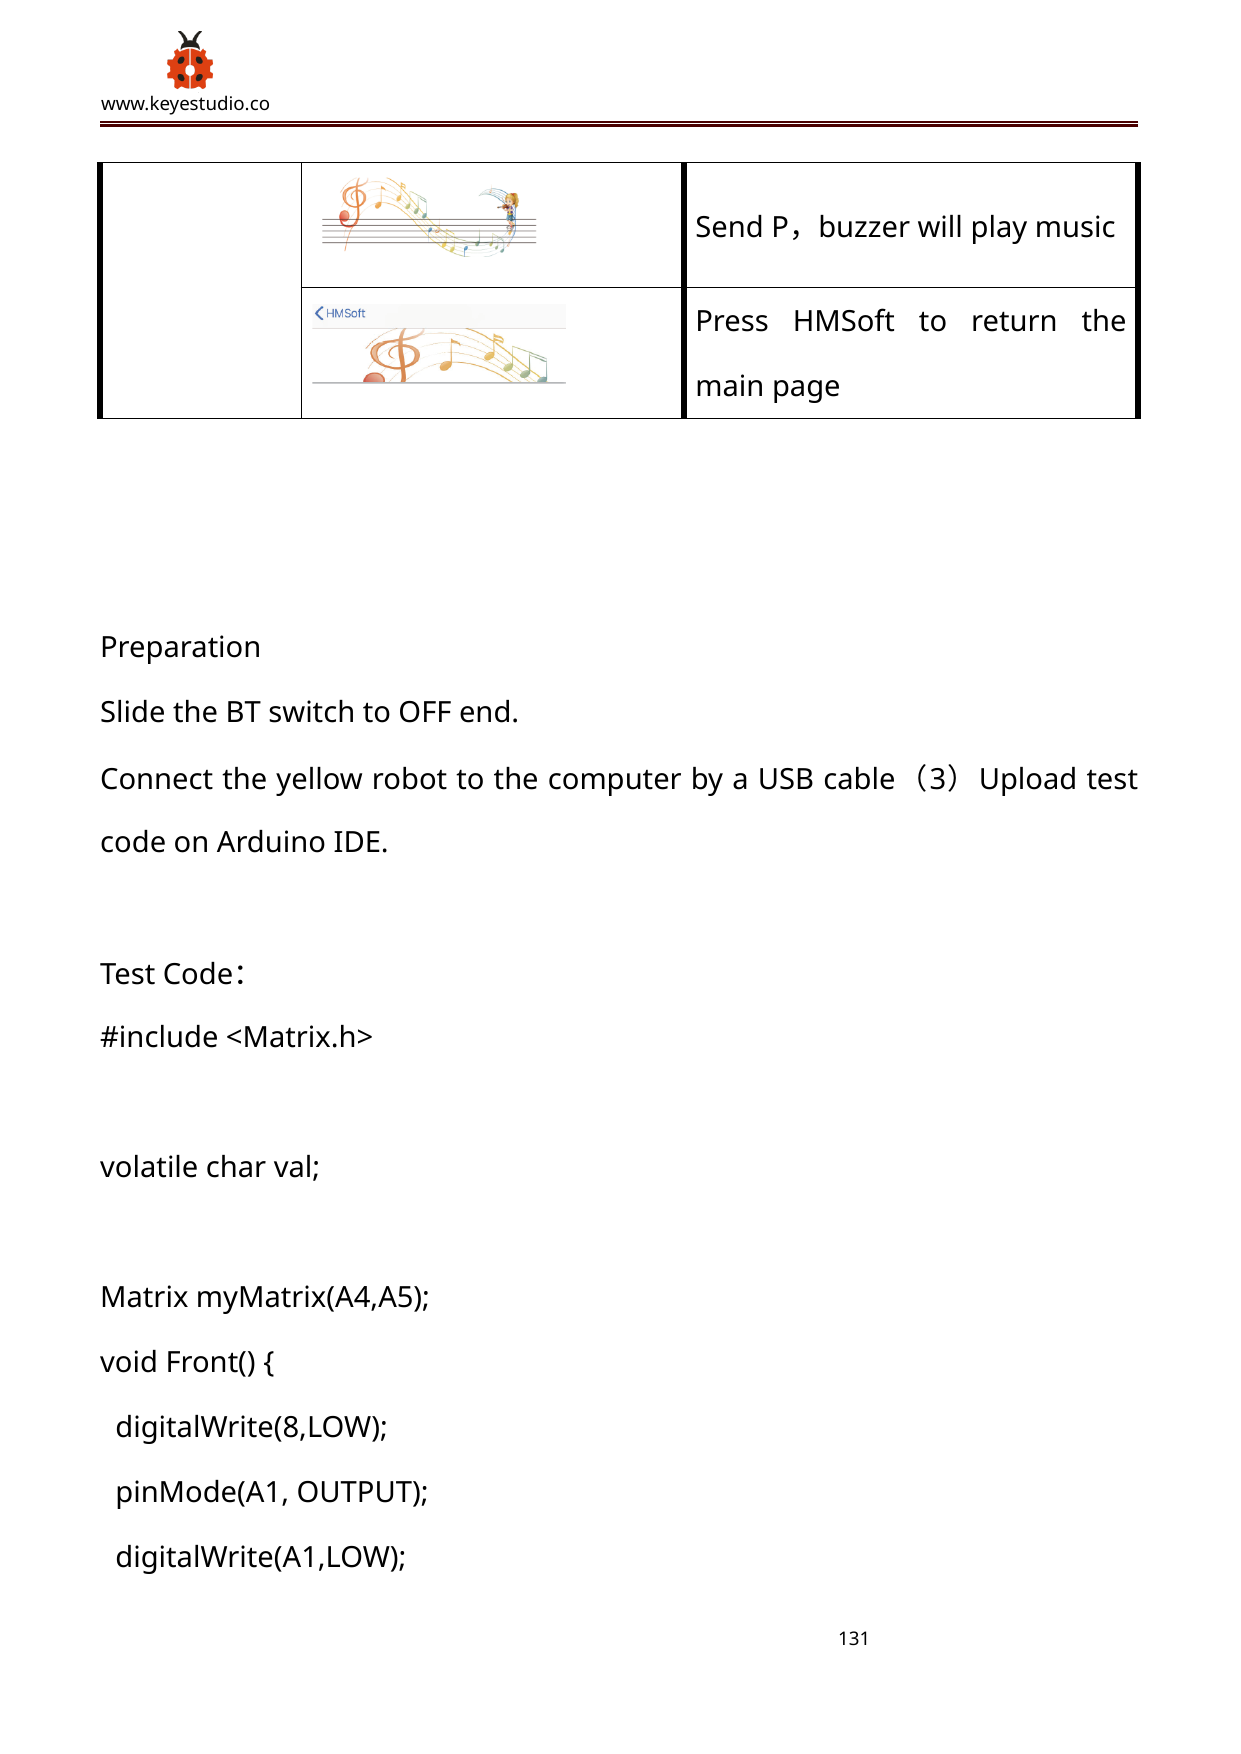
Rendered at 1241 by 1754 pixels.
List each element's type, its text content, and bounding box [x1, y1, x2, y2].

picture [155, 31, 231, 93]
text void Front() { [100, 1329, 1138, 1394]
text Matrix myMatrix(A4,A5); [100, 1264, 1138, 1329]
text Test Code： [100, 939, 1138, 1004]
table_cell Send P，buzzer will play music [687, 163, 1135, 287]
text #include <Matrix.h> [100, 1004, 1138, 1069]
text Preparation [100, 614, 1138, 679]
text volatile char val; [100, 1134, 1138, 1199]
picture [312, 176, 541, 257]
table_cell Press HMSoft to return the main page [687, 288, 1135, 418]
text Slide the BT switch to OFF end. [100, 679, 1138, 744]
table_cell [302, 163, 681, 287]
text pinMode(A1, OUTPUT); [100, 1459, 1138, 1524]
picture [312, 304, 566, 384]
text Connect the yellow robot to the computer by a USB cable（3）Upload test code on Arduino IDE. [100, 744, 1138, 874]
text digitalWrite(8,LOW); [100, 1394, 1138, 1459]
text digitalWrite(A1,LOW); [100, 1524, 1138, 1589]
table_cell [302, 288, 681, 418]
